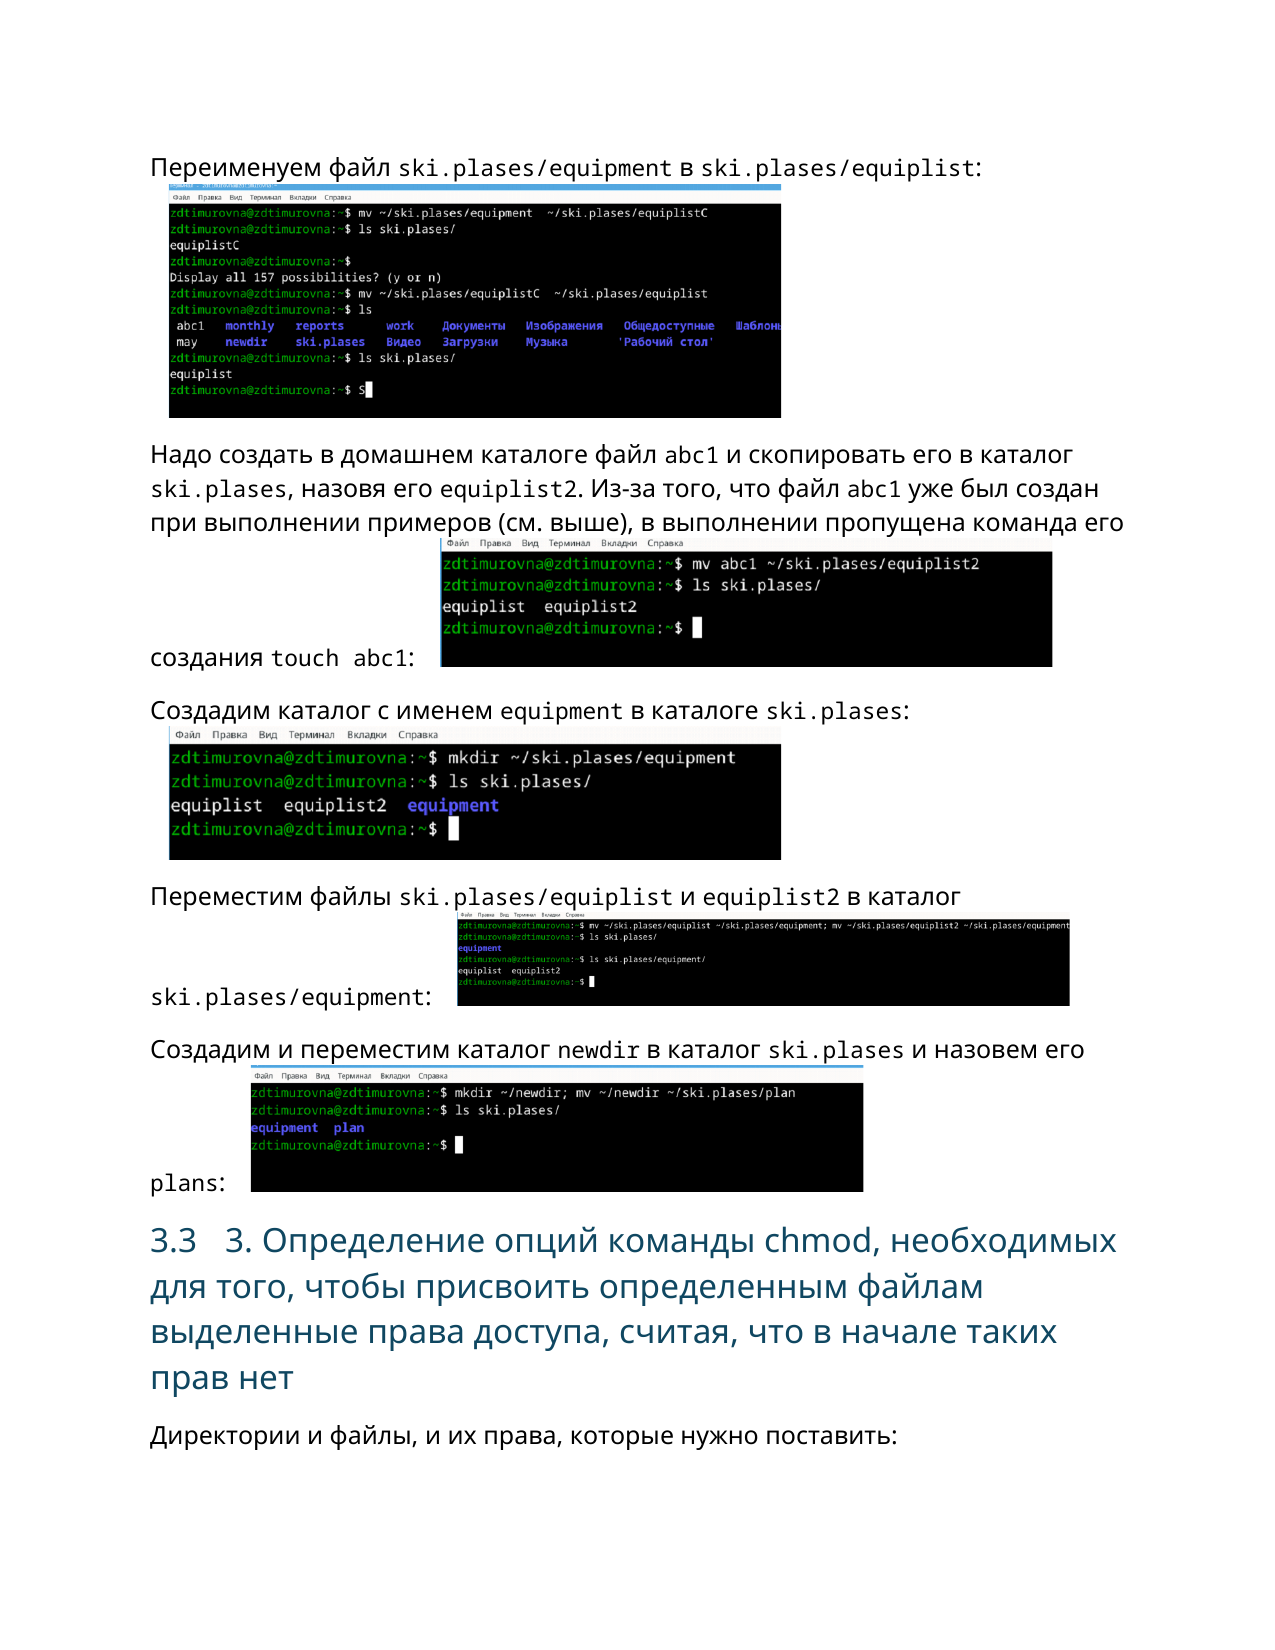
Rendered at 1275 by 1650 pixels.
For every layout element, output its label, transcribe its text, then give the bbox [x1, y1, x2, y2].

picture [168, 726, 782, 860]
subtitle 3.3 3. Определение опций команды chmod, необходимых для того, чтобы присвоить определенным файлам выделенные права доступа, считая, что в начале таких прав нет [150, 1217, 1125, 1399]
picture [440, 538, 1053, 667]
picture [168, 184, 782, 418]
text Директории и файлы, и их права, которые нужно поставить: [150, 1418, 1125, 1452]
picture [457, 912, 1070, 1006]
picture [250, 1065, 864, 1192]
